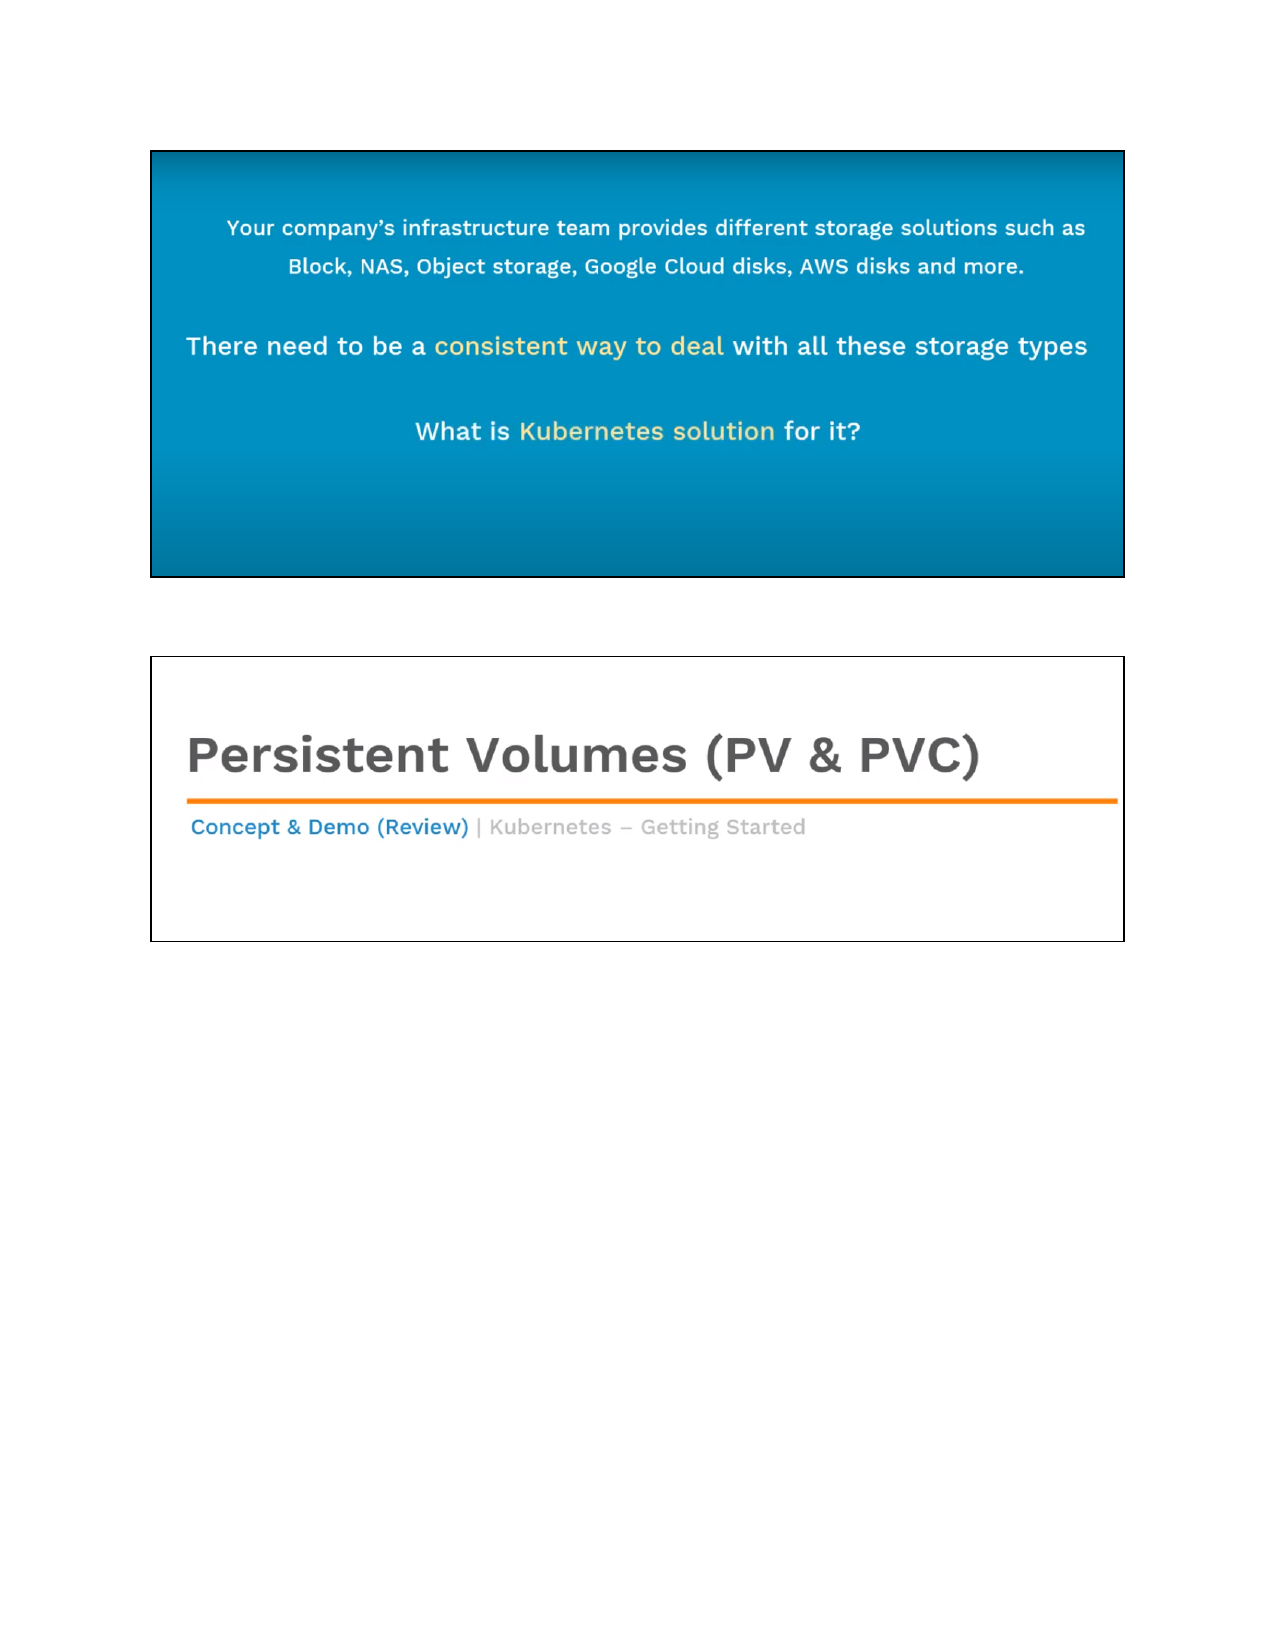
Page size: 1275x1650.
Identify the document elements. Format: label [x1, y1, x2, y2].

picture [880, 342, 890, 355]
picture [570, 426, 582, 440]
picture [537, 427, 550, 440]
picture [283, 224, 292, 235]
picture [864, 342, 876, 355]
picture [467, 342, 478, 355]
picture [965, 263, 982, 274]
picture [482, 224, 492, 235]
picture [934, 224, 943, 235]
picture [877, 262, 885, 274]
picture [700, 263, 710, 274]
picture [822, 336, 827, 355]
picture [543, 342, 554, 355]
picture [688, 342, 700, 355]
picture [361, 259, 373, 274]
picture [580, 224, 609, 235]
picture [753, 224, 762, 235]
picture [985, 263, 995, 274]
picture [187, 338, 200, 355]
picture [219, 342, 231, 355]
picture [919, 263, 929, 274]
picture [718, 336, 723, 355]
picture [957, 342, 965, 355]
picture [647, 342, 661, 355]
picture [727, 423, 736, 440]
picture [764, 258, 775, 274]
picture [733, 258, 744, 274]
picture [1031, 224, 1040, 235]
picture [1007, 263, 1017, 274]
picture [471, 423, 481, 440]
picture [837, 259, 847, 274]
picture [577, 342, 597, 355]
picture [1060, 342, 1072, 355]
picture [491, 421, 495, 440]
picture [674, 426, 685, 440]
picture [946, 221, 953, 235]
picture [1076, 342, 1086, 355]
picture [882, 224, 893, 235]
picture [686, 224, 696, 235]
picture [418, 259, 431, 274]
picture [314, 336, 327, 355]
picture [687, 421, 724, 440]
picture [636, 338, 646, 355]
picture [228, 221, 239, 235]
picture [367, 224, 377, 240]
picture [244, 342, 257, 355]
picture [893, 342, 905, 355]
picture [646, 263, 656, 274]
picture [477, 260, 485, 274]
picture [913, 224, 924, 235]
picture [775, 336, 787, 355]
picture [798, 342, 811, 355]
picture [652, 426, 663, 440]
picture [527, 342, 539, 355]
picture [1019, 338, 1042, 360]
picture [847, 423, 860, 440]
picture [502, 342, 513, 355]
picture [753, 263, 762, 274]
picture [702, 342, 716, 355]
picture [941, 342, 954, 355]
picture [284, 342, 311, 355]
picture [967, 339, 994, 360]
picture [560, 262, 570, 274]
picture [901, 263, 909, 274]
picture [929, 338, 939, 355]
picture [498, 426, 509, 440]
picture [996, 342, 1008, 355]
picture [653, 224, 668, 235]
picture [601, 263, 625, 274]
picture [944, 258, 955, 274]
picture [599, 342, 612, 355]
picture [385, 224, 394, 235]
picture [666, 259, 677, 274]
picture [837, 338, 846, 355]
picture [858, 222, 881, 240]
picture [495, 221, 514, 235]
picture [681, 258, 685, 274]
picture [254, 224, 264, 235]
picture [453, 263, 475, 274]
picture [548, 261, 558, 278]
picture [413, 342, 425, 355]
picture [295, 224, 306, 235]
picture [672, 219, 682, 235]
picture [422, 219, 438, 235]
picture [390, 342, 401, 355]
picture [557, 221, 566, 235]
picture [514, 263, 525, 274]
picture [932, 263, 941, 274]
picture [850, 224, 857, 235]
picture [813, 336, 819, 355]
picture [761, 426, 774, 440]
picture [988, 224, 997, 235]
picture [464, 221, 480, 235]
picture [435, 342, 447, 355]
picture [416, 423, 438, 440]
picture [800, 221, 807, 235]
picture [927, 219, 931, 235]
picture [538, 224, 548, 235]
picture [614, 342, 626, 360]
picture [310, 263, 332, 274]
picture [687, 263, 697, 274]
picture [586, 259, 598, 274]
picture [975, 224, 984, 235]
picture [204, 336, 215, 355]
picture [440, 224, 461, 235]
picture [916, 342, 927, 355]
picture [336, 258, 345, 274]
picture [494, 262, 502, 274]
picture [235, 342, 242, 355]
picture [713, 258, 723, 274]
picture [553, 420, 567, 440]
picture [816, 221, 834, 235]
picture [152, 657, 1123, 941]
picture [739, 421, 758, 440]
picture [774, 224, 784, 235]
picture [567, 224, 577, 235]
picture [451, 342, 463, 355]
picture [442, 421, 470, 440]
picture [784, 421, 793, 440]
picture [889, 258, 898, 274]
picture [482, 342, 493, 355]
picture [787, 224, 797, 235]
picture [734, 342, 753, 355]
picture [672, 336, 685, 355]
picture [812, 426, 820, 440]
picture [290, 259, 300, 274]
picture [849, 336, 861, 355]
picture [999, 263, 1005, 273]
picture [558, 338, 567, 355]
picture [444, 263, 450, 278]
picture [329, 224, 340, 240]
picture [777, 263, 786, 274]
picture [536, 263, 546, 274]
picture [304, 258, 308, 274]
picture [735, 219, 750, 235]
picture [584, 426, 608, 440]
picture [626, 423, 635, 440]
picture [528, 263, 534, 273]
picture [410, 224, 420, 235]
picture [377, 260, 389, 273]
picture [505, 260, 512, 274]
picture [637, 427, 649, 440]
picture [902, 224, 911, 235]
picture [342, 224, 365, 235]
picture [801, 260, 813, 274]
picture [766, 224, 772, 235]
picture [961, 224, 972, 235]
picture [309, 224, 325, 235]
picture [1045, 342, 1057, 360]
picture [530, 224, 536, 235]
picture [1063, 224, 1084, 235]
picture [516, 338, 525, 355]
picture [517, 224, 527, 235]
picture [641, 224, 652, 235]
picture [698, 224, 707, 235]
picture [349, 342, 362, 355]
picture [434, 258, 444, 274]
picture [627, 258, 644, 278]
picture [1006, 224, 1015, 235]
picture [611, 426, 624, 440]
picture [391, 259, 402, 274]
picture [620, 224, 630, 240]
picture [268, 224, 274, 235]
picture [815, 260, 834, 274]
picture [857, 258, 867, 274]
picture [837, 224, 847, 235]
picture [633, 224, 640, 235]
picture [241, 224, 251, 235]
picture [521, 423, 535, 440]
picture [763, 338, 772, 355]
picture [836, 423, 846, 440]
picture [374, 336, 386, 355]
picture [268, 342, 281, 355]
picture [795, 426, 808, 440]
picture [1043, 219, 1053, 235]
picture [1018, 224, 1028, 235]
picture [338, 338, 347, 355]
picture [716, 219, 726, 235]
